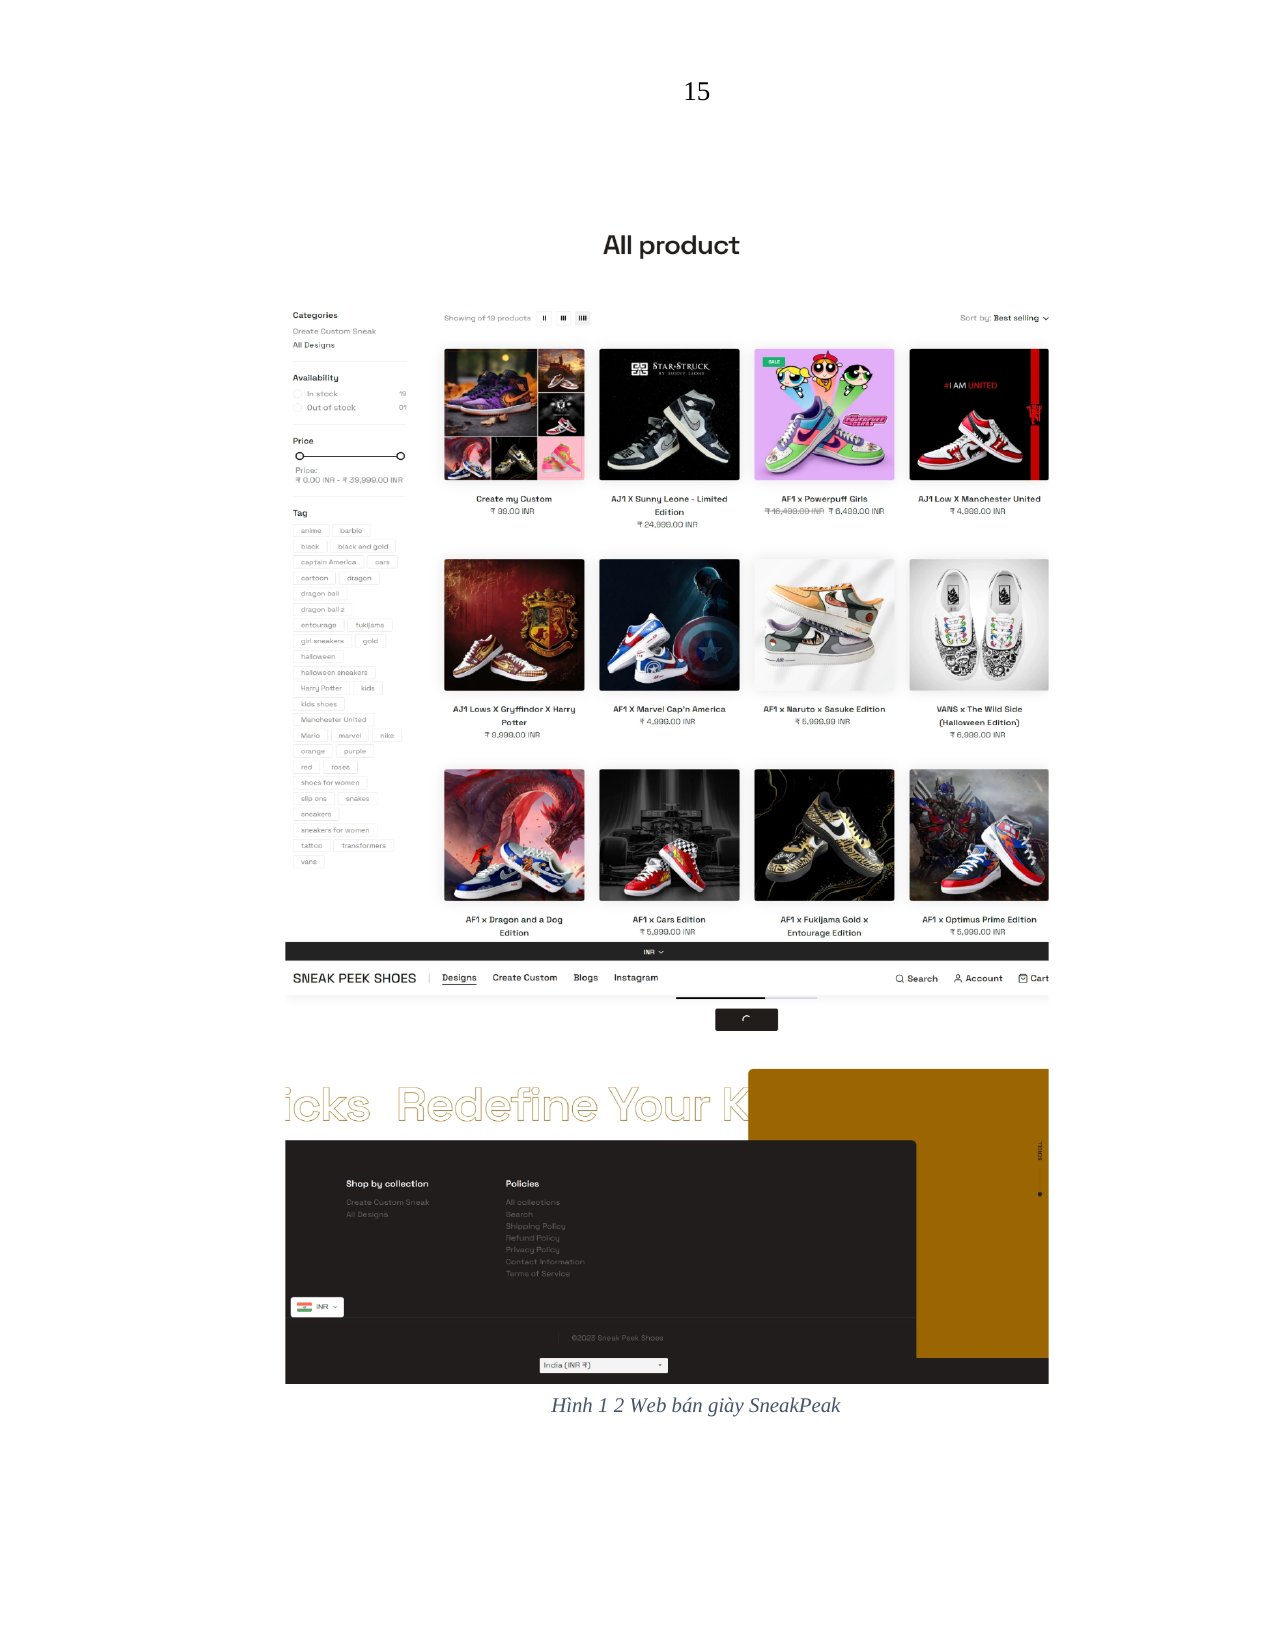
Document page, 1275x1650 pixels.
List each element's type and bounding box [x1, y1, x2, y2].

picture [285, 149, 1049, 1384]
